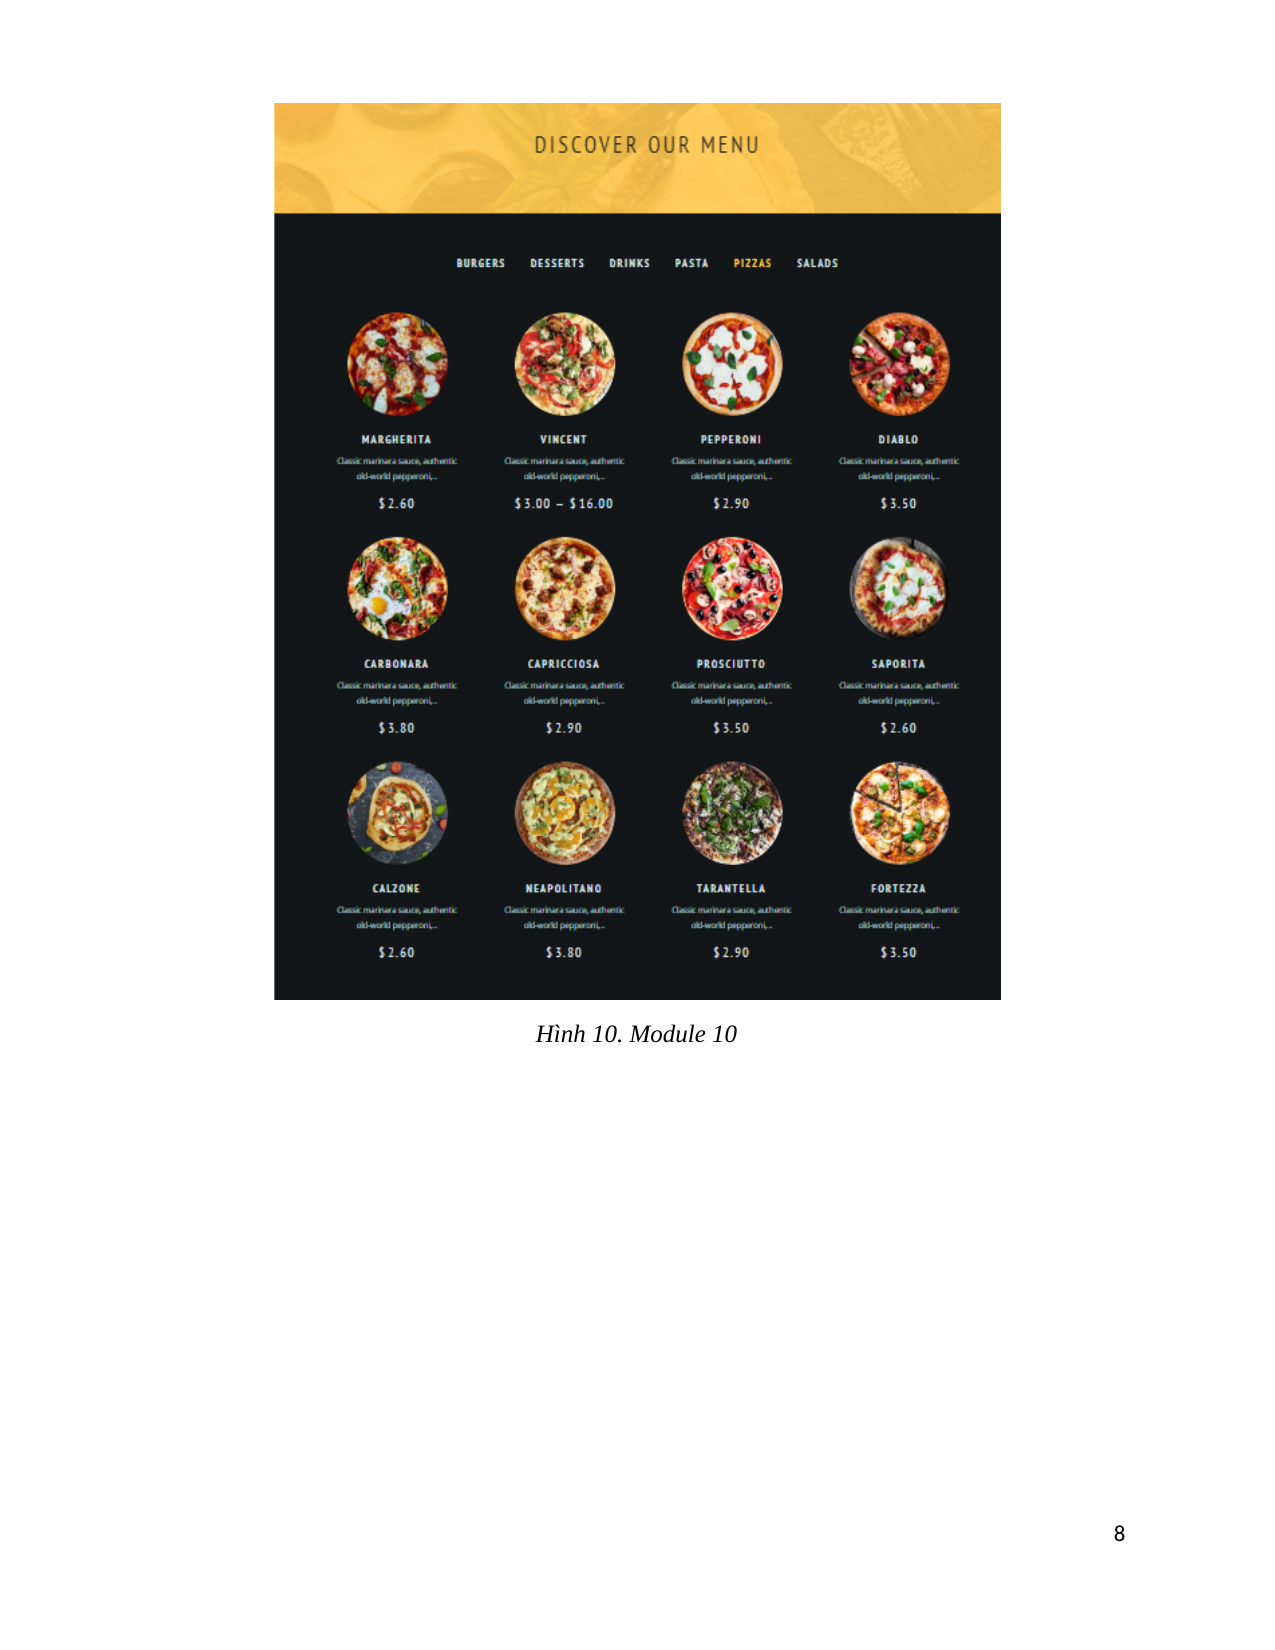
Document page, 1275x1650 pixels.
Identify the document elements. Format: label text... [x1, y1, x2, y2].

picture [274, 103, 1001, 1000]
text Hình . Module 10 [150, 1019, 1125, 1048]
